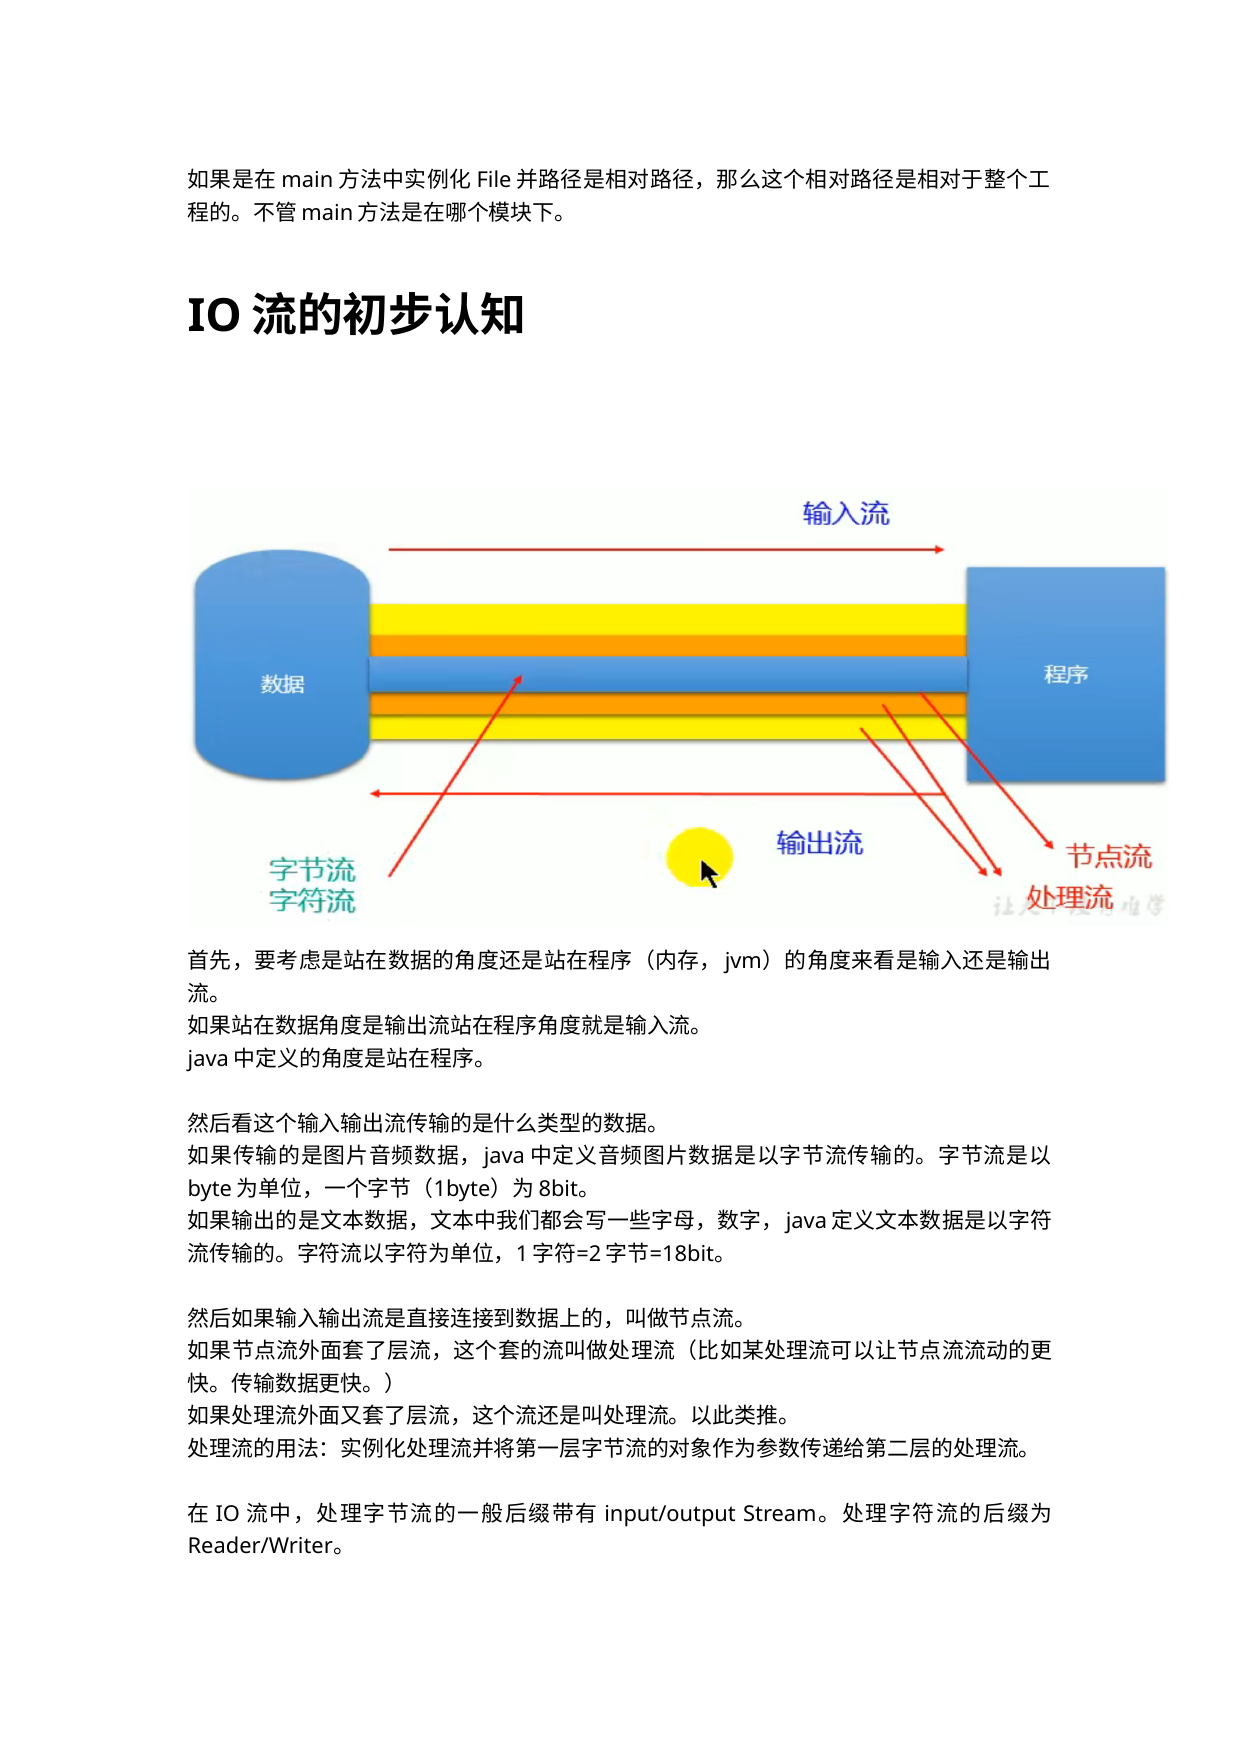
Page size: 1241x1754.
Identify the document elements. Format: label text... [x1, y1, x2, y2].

text 如果节点流外面套了层流，这个套的流叫做处理流（比如某处理流可以让节点流流动的更快。传输数据更快。） [187, 1333, 1053, 1398]
picture [187, 488, 1170, 926]
text 然后看这个输入输出流传输的是什么类型的数据。 [187, 1106, 1053, 1138]
text 如果站在数据角度是输出流站在程序角度就是输入流。 [187, 1008, 1053, 1041]
text 处理流的用法：实例化处理流并将第一层字节流的对象作为参数传递给第二层的处理流。 [187, 1431, 1053, 1463]
text 如果传输的是图片音频数据，java中定义音频图片数据是以字节流传输的。字节流是以byte为单位，一个字节（1byte）为8bit。 [187, 1138, 1053, 1203]
text java中定义的角度是站在程序。 [187, 1041, 1053, 1073]
text 然后如果输入输出流是直接连接到数据上的，叫做节点流。 [187, 1301, 1053, 1333]
text 首先，要考虑是站在数据的角度还是站在程序（内存，jvm）的角度来看是输入还是输出流。 [187, 943, 1053, 1008]
text 如果输出的是文本数据，文本中我们都会写一些字母，数字，java定义文本数据是以字符流传输的。字符流以字符为单位，1字符=2字节=18bit。 [187, 1203, 1053, 1268]
text 在IO流中，处理字节流的一般后缀带有input/output Stream。处理字符流的后缀为Reader/Writer。 [187, 1496, 1053, 1561]
subtitle IO流的初步认知 [187, 262, 1053, 360]
text 如果是在main方法中实例化File并路径是相对路径，那么这个相对路径是相对于整个工程的。不管main方法是在哪个模块下。 [187, 162, 1053, 227]
text 如果处理流外面又套了层流，这个流还是叫处理流。以此类推。 [187, 1398, 1053, 1431]
